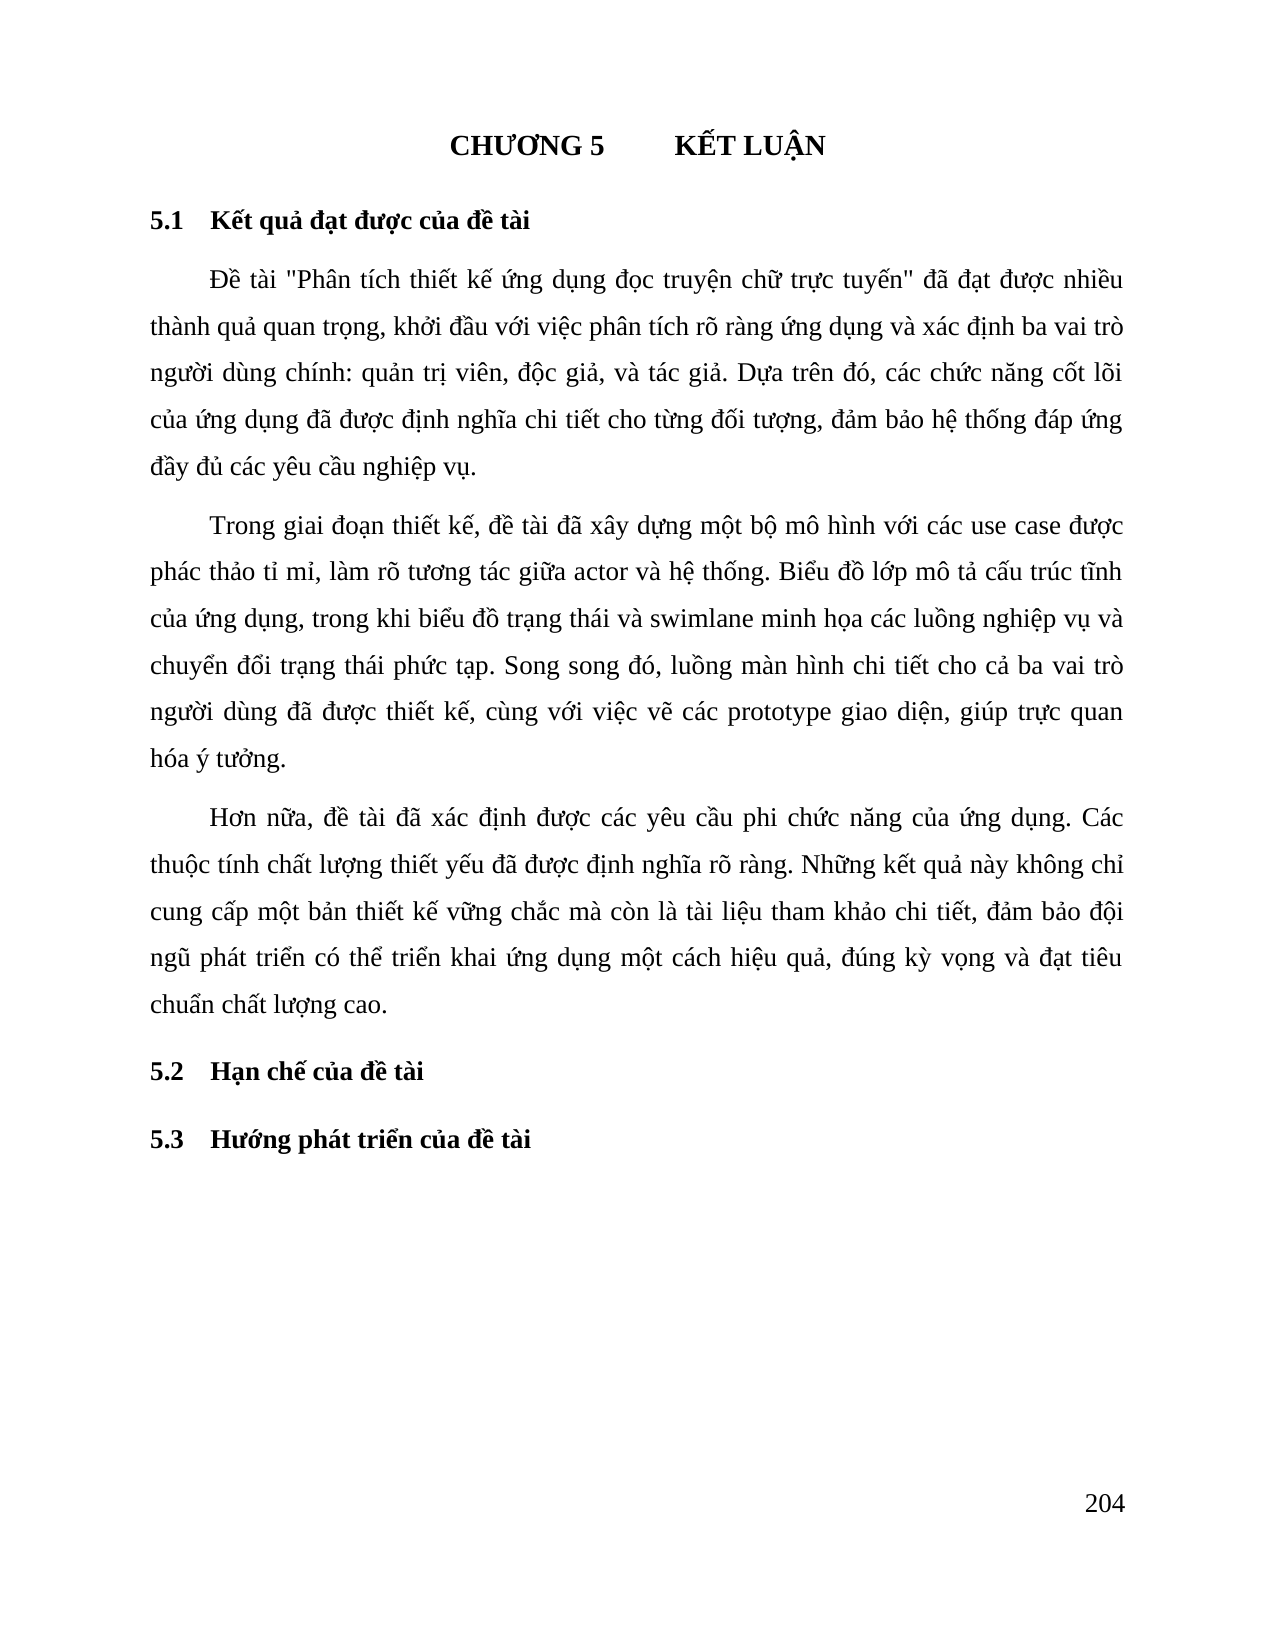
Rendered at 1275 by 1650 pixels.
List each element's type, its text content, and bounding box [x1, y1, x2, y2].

subtitle Hướng phát triển của đề tài [150, 1123, 1125, 1154]
subtitle KẾT LUẬN [150, 128, 1125, 162]
text Trong giai đoạn thiết kế, đề tài đã xây dựng một bộ mô hình với các use case được phác thảo tỉ mỉ, làm rõ tương tác giữa actor và hệ thống. Biểu đồ lớp mô tả cấu trúc tĩnh của ứng dụng, trong khi biểu đồ trạng thái và swimlane minh họa các luồng nghiệp vụ và chuyển đổi trạng thái phức tạp. Song song đó, luồng màn hình chi tiết cho cả ba vai trò người dùng đã được thiết kế, cùng với việc vẽ các prototype giao diện, giúp trực quan hóa ý tưởng. [150, 509, 1125, 773]
text Hơn nữa, đề tài đã xác định được các yêu cầu phi chức năng của ứng dụng. Các thuộc tính chất lượng thiết yếu đã được định nghĩa rõ ràng. Những kết quả này không chỉ cung cấp một bản thiết kế vững chắc mà còn là tài liệu tham khảo chi tiết, đảm bảo đội ngũ phát triển có thể triển khai ứng dụng một cách hiệu quả, đúng kỳ vọng và đạt tiêu chuẩn chất lượng cao. [150, 801, 1125, 1019]
subtitle Hạn chế của đề tài [150, 1055, 1125, 1087]
subtitle Kết quả đạt được của đề tài [150, 204, 1125, 235]
text Đề tài "Phân tích thiết kế ứng dụng đọc truyện chữ trực tuyến" đã đạt được nhiều thành quả quan trọng, khởi đầu với việc phân tích rõ ràng ứng dụng và xác định ba vai trò người dùng chính: quản trị viên, độc giả, và tác giả. Dựa trên đó, các chức năng cốt lõi của ứng dụng đã được định nghĩa chi tiết cho từng đối tượng, đảm bảo hệ thống đáp ứng đầy đủ các yêu cầu nghiệp vụ. [150, 263, 1125, 481]
